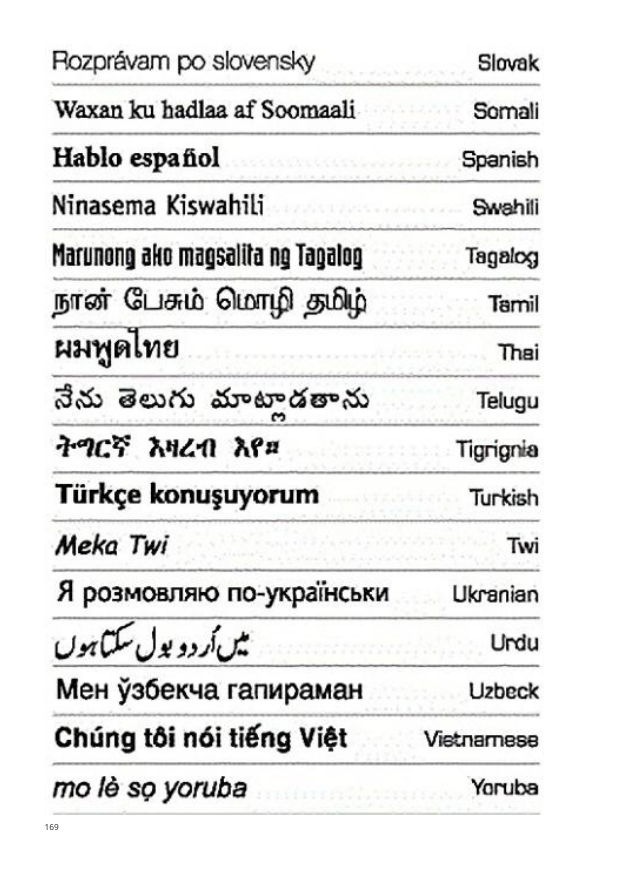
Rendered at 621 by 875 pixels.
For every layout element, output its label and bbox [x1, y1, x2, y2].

picture [44, 44, 545, 815]
